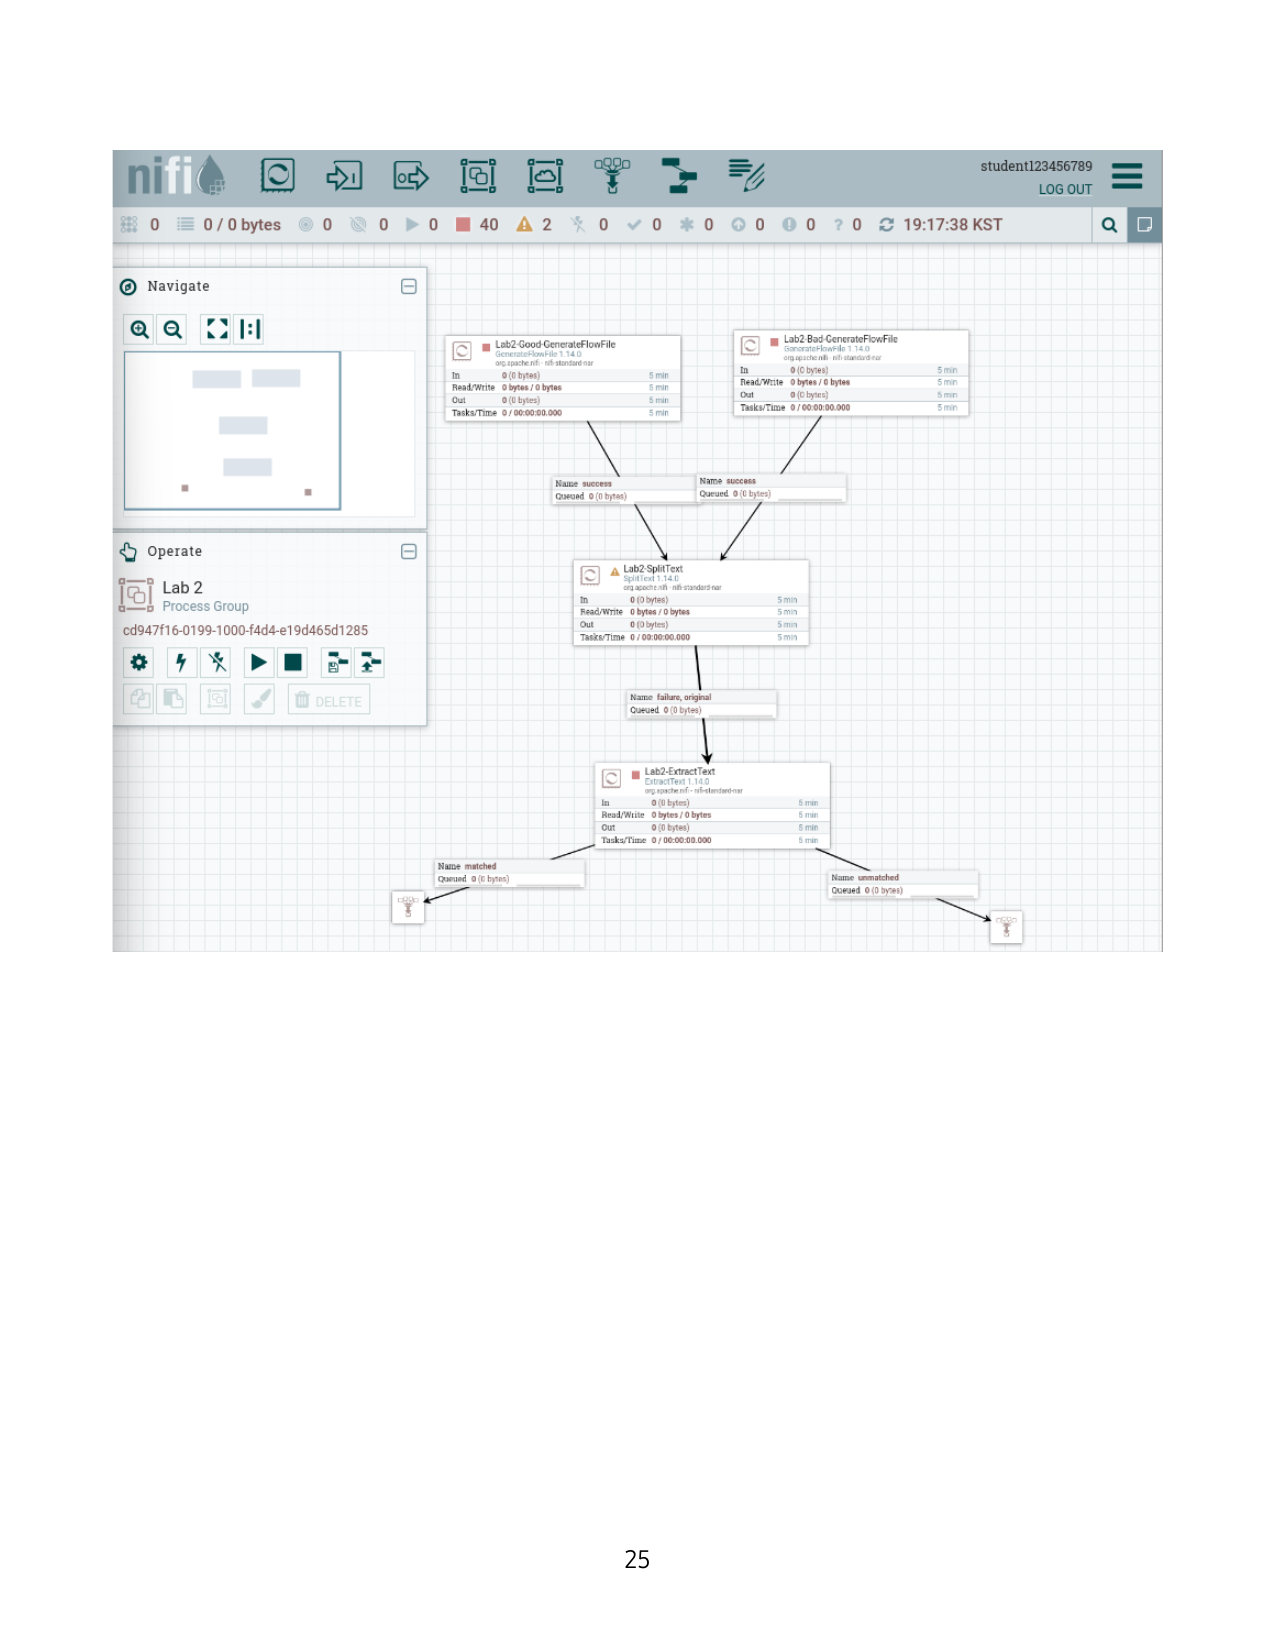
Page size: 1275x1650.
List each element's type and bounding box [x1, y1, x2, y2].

picture [112, 150, 1163, 952]
